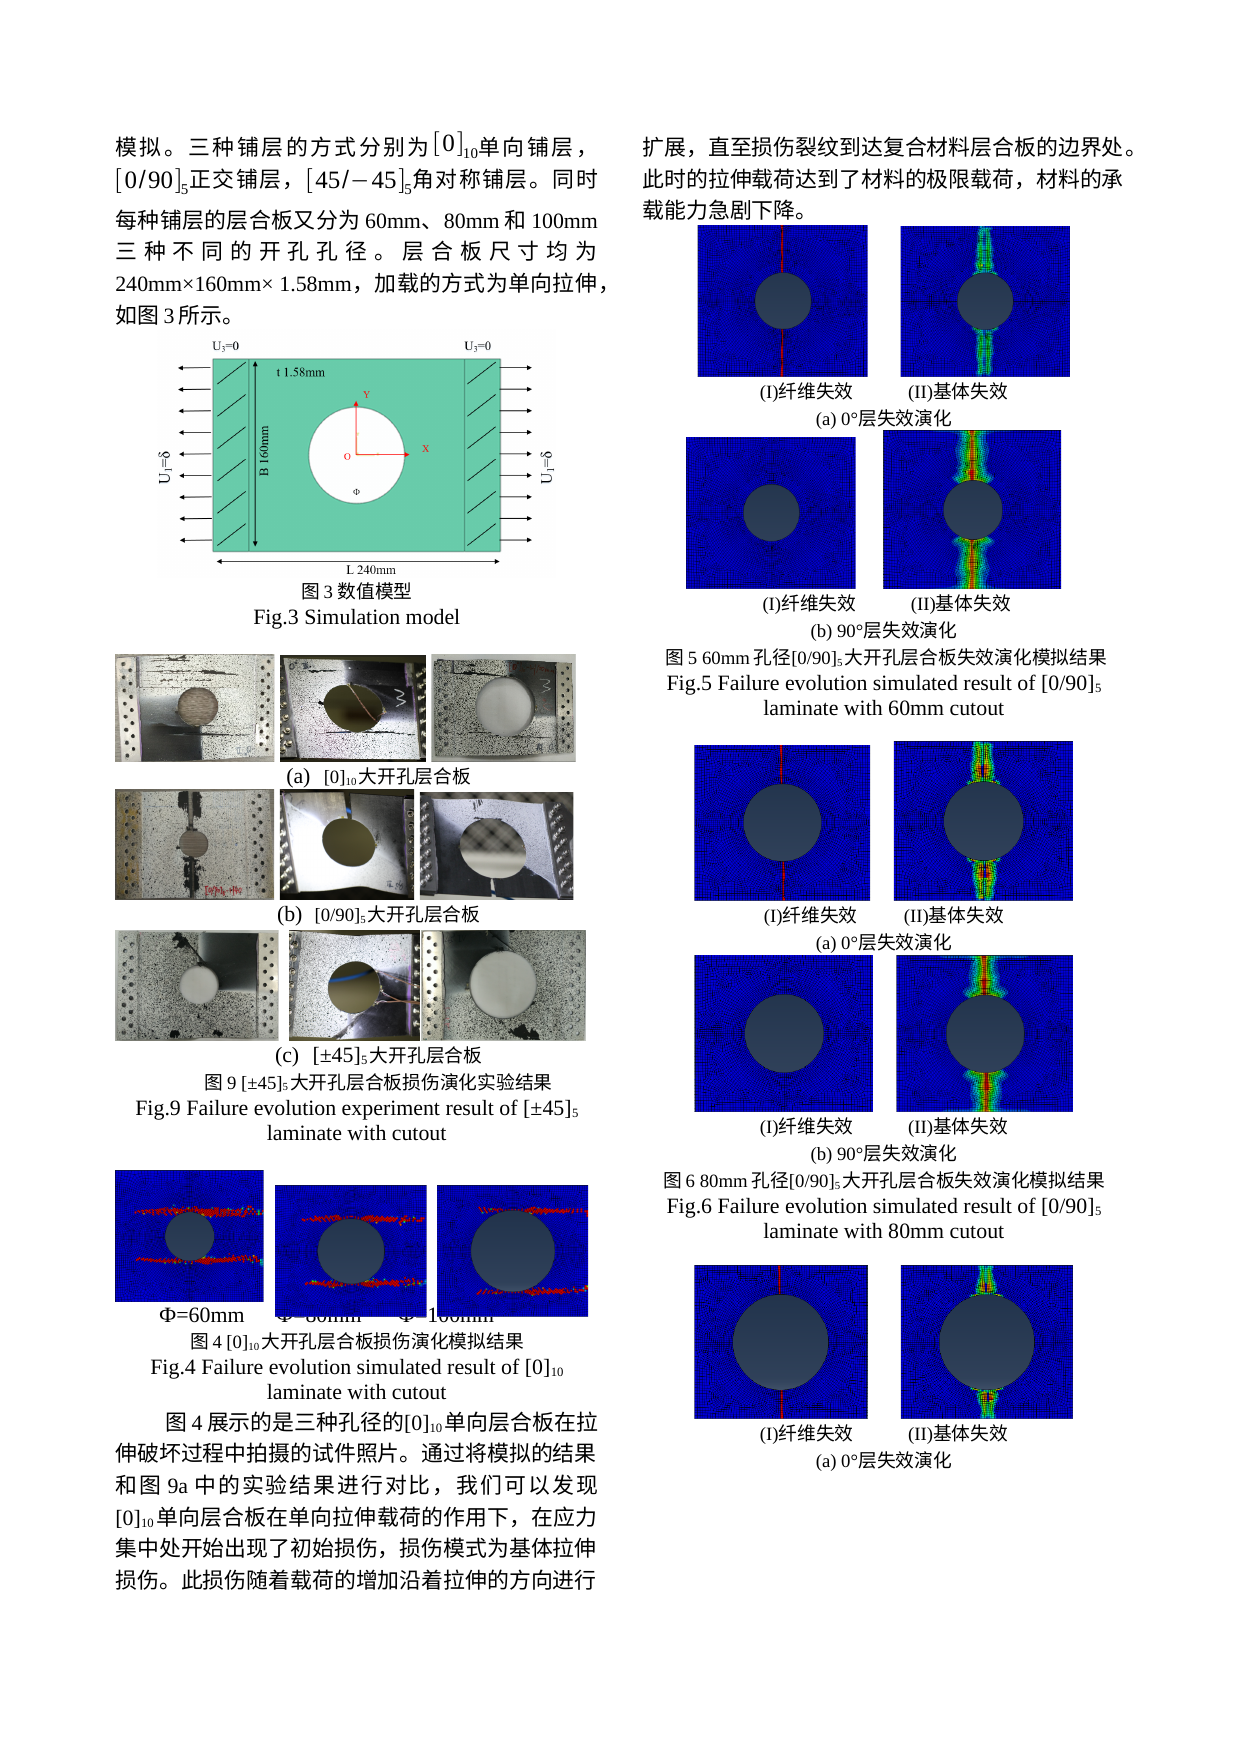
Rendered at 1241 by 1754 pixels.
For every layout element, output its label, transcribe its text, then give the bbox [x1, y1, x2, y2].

picture [115, 654, 275, 762]
text 图4 [0]10大开孔层合板损伤演化模拟结果 [115, 1327, 598, 1354]
text Fig.4 Failure evolution simulated result of [0]10 laminate with cutout [115, 1354, 598, 1404]
picture [421, 930, 586, 1041]
picture [279, 789, 415, 900]
picture [115, 789, 275, 900]
picture [431, 654, 576, 762]
text (I)纤维失效 (II)基体失效 [642, 901, 1125, 928]
picture [896, 955, 1073, 1112]
text 图3 数值模型 [115, 577, 598, 604]
text (a) 0°层失效演化 [642, 1446, 1125, 1473]
picture [893, 741, 1073, 901]
list [±45]5大开孔层合板 [159, 1040, 598, 1067]
text 图5 60mm孔径[0/90]5大开孔层合板失效演化模拟结果 [642, 642, 1125, 670]
picture [419, 792, 574, 900]
text Fig.5 Failure evolution simulated result of [0/90]5 laminate with 60mm cutout [642, 670, 1125, 720]
text 图6 80mm孔径[0/90]5大开孔层合板失效演化模拟结果 [642, 1166, 1125, 1193]
picture [280, 655, 426, 762]
text (I)纤维失效 (II)基体失效 [642, 588, 1125, 615]
picture [686, 437, 856, 589]
picture [437, 1185, 589, 1317]
list [0]10大开孔层合板 [159, 762, 598, 789]
picture [900, 226, 1070, 377]
picture [275, 1185, 427, 1317]
text (b) 90°层失效演化 [642, 1139, 1125, 1166]
picture [883, 430, 1062, 589]
text (I)纤维失效 (II)基体失效 [642, 1418, 1125, 1446]
picture [900, 1265, 1073, 1419]
text (b) 90°层失效演化 [642, 615, 1125, 642]
picture [694, 955, 873, 1112]
text Ф=60mm Ф=80mm Ф=100mm [115, 1302, 598, 1327]
text Fig.9 Failure evolution experiment result of [±45]5 laminate with cutout [115, 1094, 598, 1145]
text (I)纤维失效 (II)基体失效 [642, 1112, 1125, 1139]
list [0/90]5大开孔层合板 [159, 900, 598, 927]
text 图4展示的是三种孔径的[0]10单向层合板在拉伸破坏过程中拍摄的试件照片。通过将模拟的结果和图9a中的实验结果进行对比，我们可以发现[0]10单向层合板在单向拉伸载荷的作用下，在应力集中处开始出现了初始损伤，损伤模式为基体拉伸损伤。此损伤随着载荷的增加沿着拉伸的方向进行扩展，直至损伤裂纹到达复合材料层合板的边界处。此时的拉伸载荷达到了材料的极限载荷，材料的承载能力急剧下降。 [642, 130, 1125, 225]
text 图4展示的是三种孔径的[0]10单向层合板在拉伸破坏过程中拍摄的试件照片。通过将模拟的结果和图9a中的实验结果进行对比，我们可以发现[0]10单向层合板在单向拉伸载荷的作用下，在应力集中处开始出现了初始损伤，损伤模式为基体拉伸损伤。此损伤随着载荷的增加沿着拉伸的方向进行扩展，直至损伤裂纹到达复合材料层合板的边界处。此时的拉伸载荷达到了材料的极限载荷，材料的承载能力急剧下降。 [115, 1404, 598, 1594]
text (a) 0°层失效演化 [642, 928, 1125, 955]
picture [157, 329, 556, 578]
picture [694, 1265, 868, 1419]
text (a) 0°层失效演化 [642, 403, 1125, 431]
picture [115, 1170, 264, 1302]
picture [694, 745, 871, 901]
text 图9 [±45]5大开孔层合板损伤演化实验结果 [159, 1067, 598, 1094]
text Fig.6 Failure evolution simulated result of [0/90]5 laminate with 80mm cutout [642, 1193, 1125, 1244]
text (I)纤维失效 (II)基体失效 [642, 376, 1125, 403]
picture [115, 930, 279, 1041]
picture [289, 930, 420, 1041]
text Fig.3 Simulation model [115, 604, 598, 629]
picture [697, 225, 868, 377]
